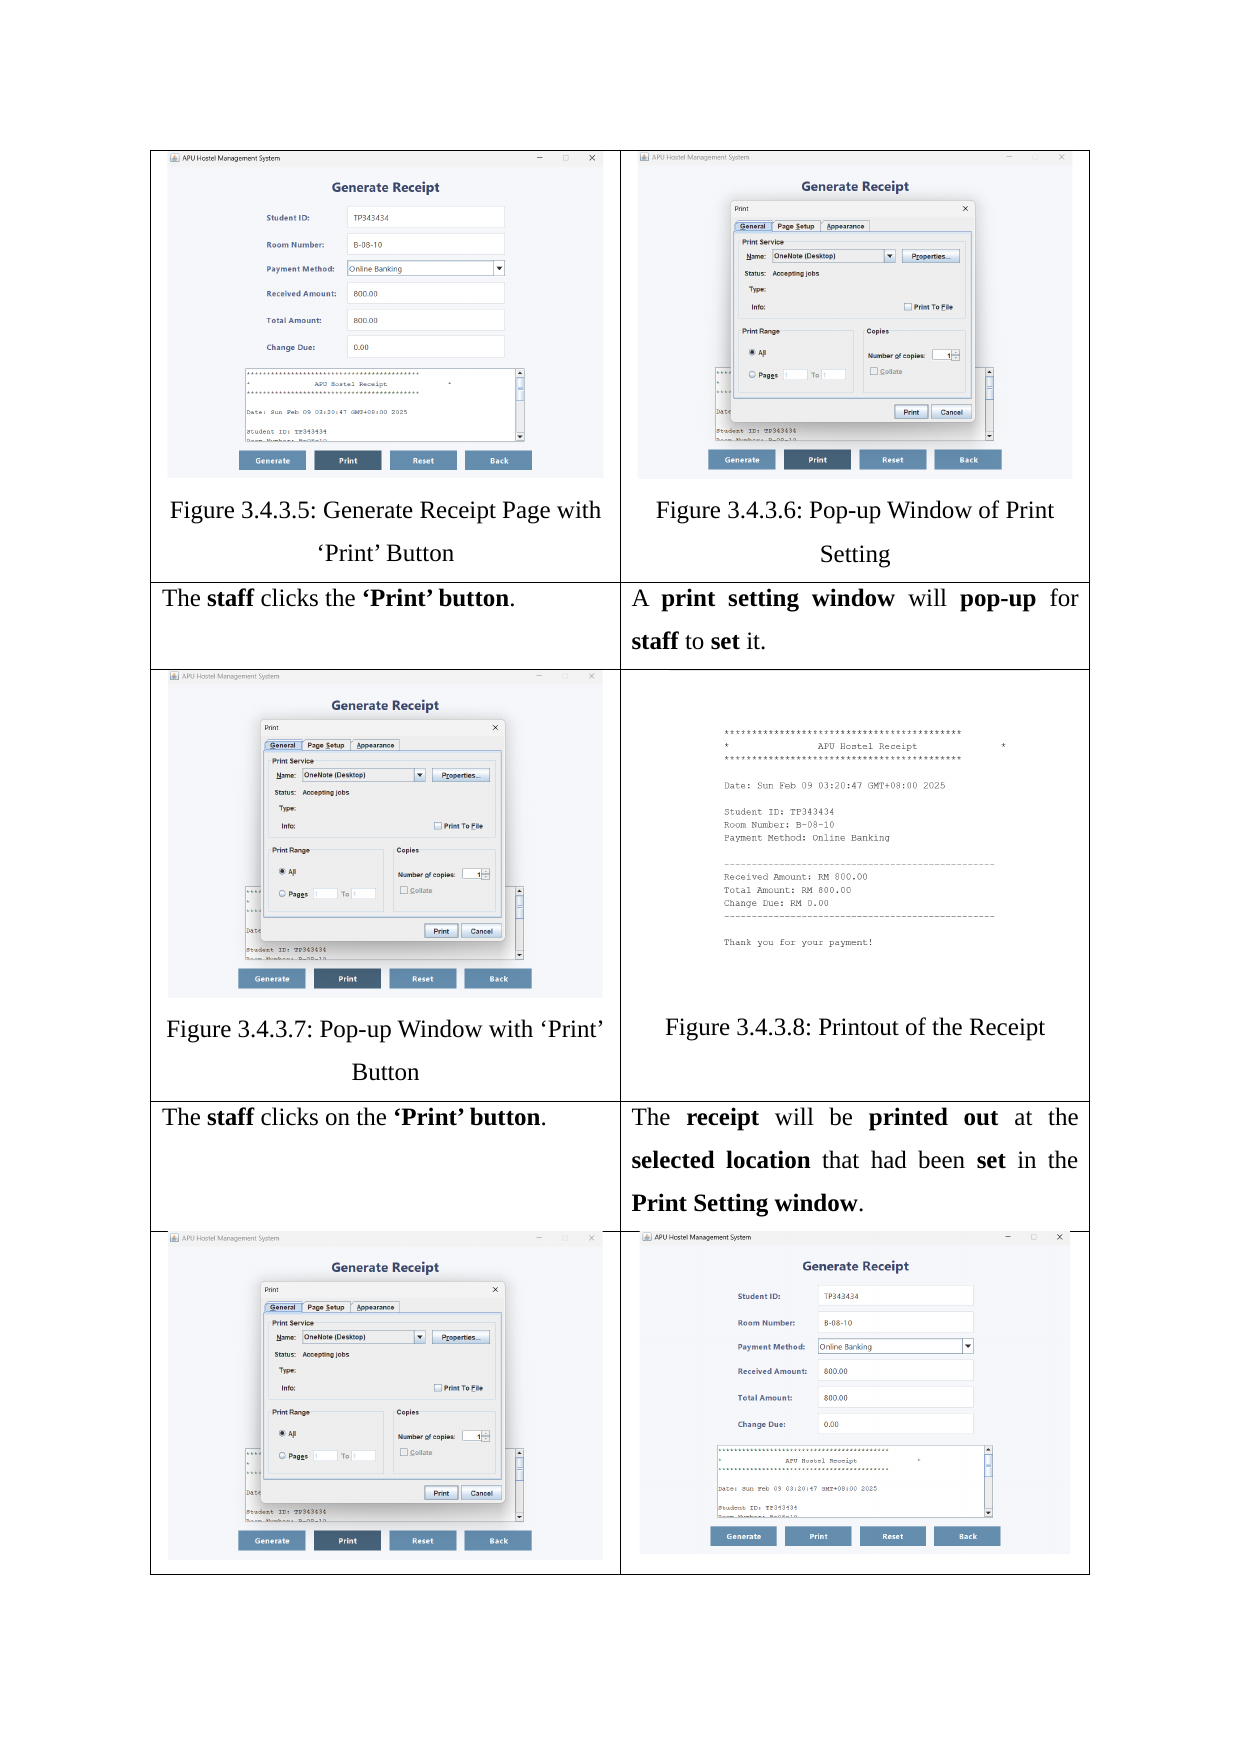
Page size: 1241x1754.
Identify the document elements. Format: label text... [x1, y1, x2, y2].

table_cell Figure 3.4.3.5: Generate Receipt Page with ‘Print’ Button [151, 151, 620, 582]
table_cell The staff clicks on the ‘Print’ button. [151, 1102, 620, 1231]
table_cell A print setting window will pop-up for staff to set it. [621, 583, 1089, 669]
picture [639, 1231, 1071, 1554]
table_cell Figure 3.4.3.6: Pop-up Window of Print Setting [621, 151, 1089, 582]
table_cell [151, 1232, 620, 1574]
picture [637, 151, 1073, 479]
table_cell The staff clicks the ‘Print’ button. [151, 583, 620, 669]
table_cell Figure 3.4.3.7: Pop-up Window with ‘Print’ Button [151, 670, 620, 1101]
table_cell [621, 1232, 1089, 1574]
picture [669, 670, 1040, 995]
picture [167, 151, 604, 478]
table_cell Figure 3.4.3.8: Printout of the Receipt [621, 670, 1089, 1101]
picture [167, 1231, 603, 1560]
picture [167, 670, 603, 998]
table_cell The receipt will be printed out at the selected location that had been set in the Print Setting window. [621, 1102, 1089, 1231]
